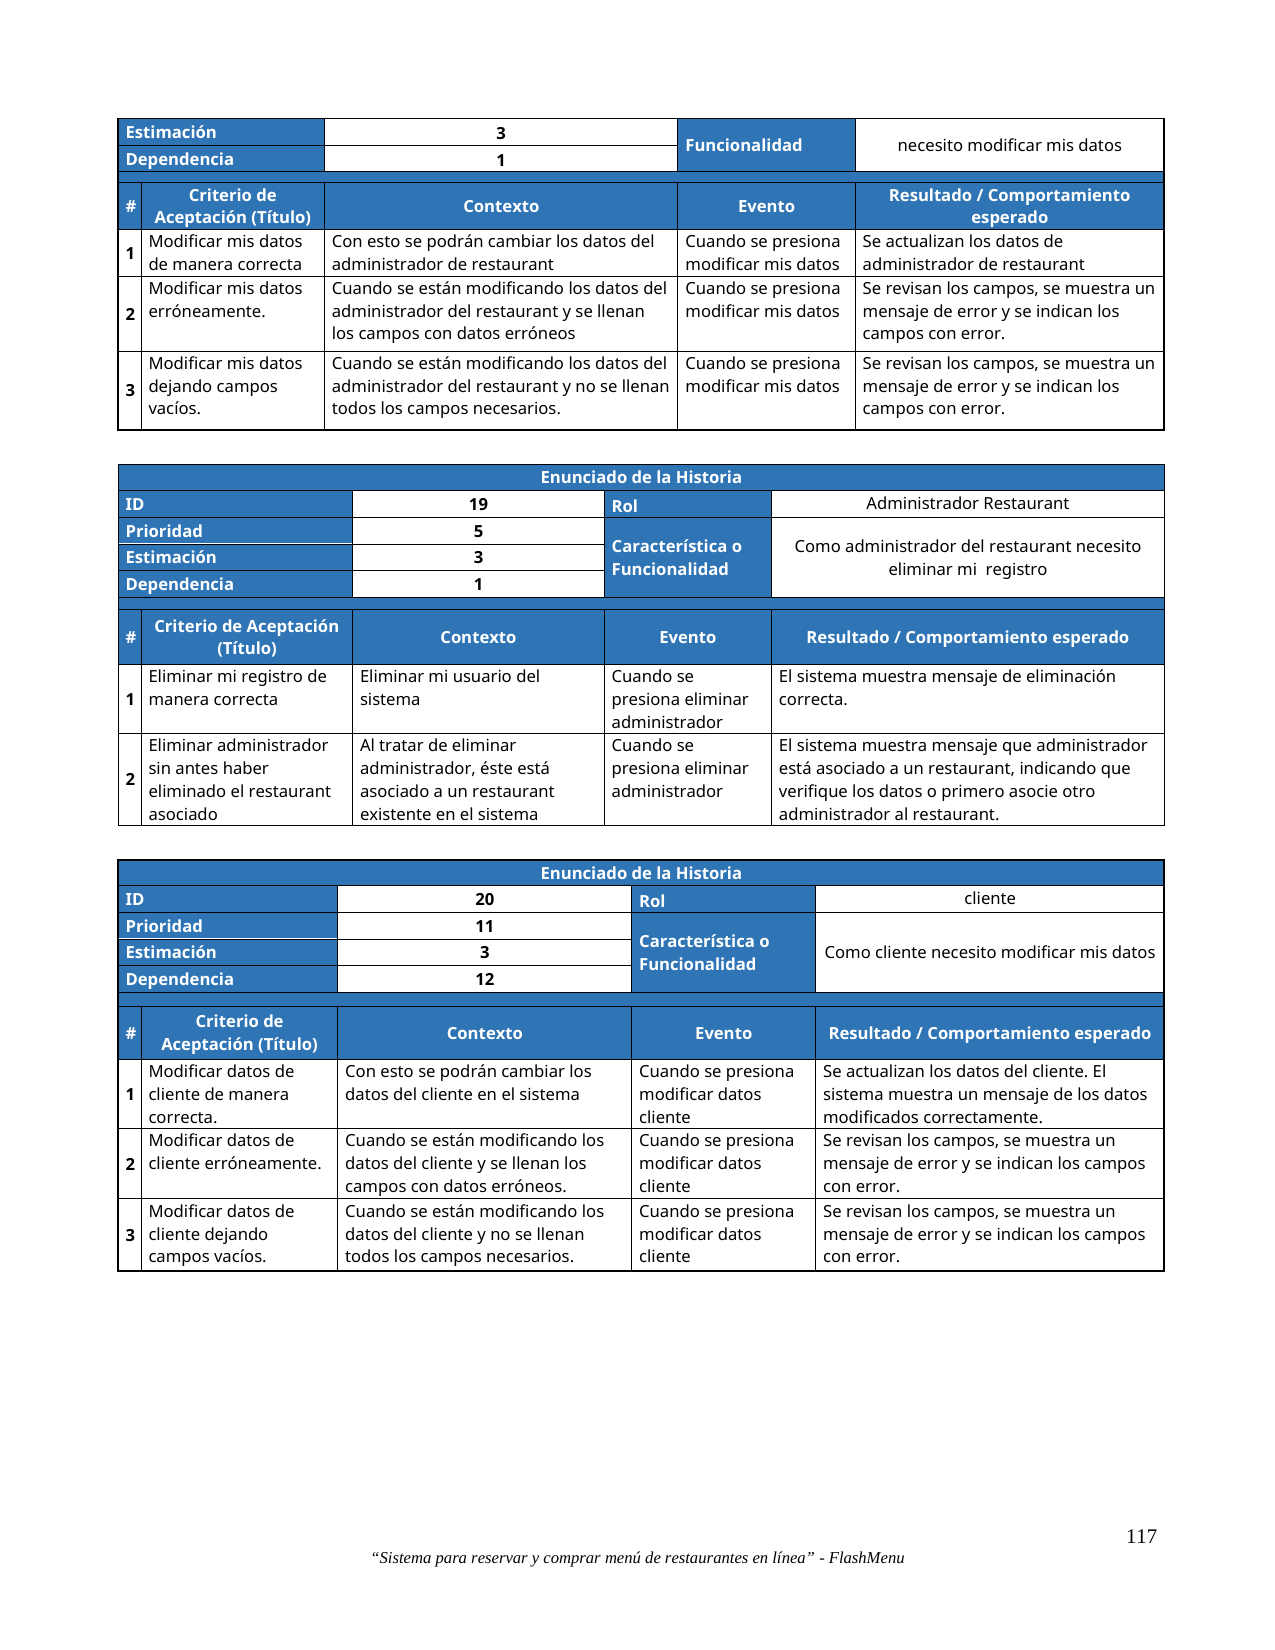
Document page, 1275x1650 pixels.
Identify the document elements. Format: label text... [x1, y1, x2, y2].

table_cell Se actualizan los datos de administrador de restaurant [856, 230, 1163, 276]
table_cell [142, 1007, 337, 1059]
table_cell # [119, 183, 141, 229]
table_cell Característica o Funcionalidad [605, 518, 771, 597]
table_cell 3 [119, 352, 141, 429]
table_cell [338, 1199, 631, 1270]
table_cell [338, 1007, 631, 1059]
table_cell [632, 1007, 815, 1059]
table_cell Prioridad [119, 518, 352, 543]
table_cell 2 [119, 734, 141, 825]
table_cell ID [119, 886, 337, 912]
table_cell 19 [353, 491, 604, 517]
table_cell Resultado / Comportamiento esperado [772, 610, 1164, 664]
table_cell 3 [325, 119, 677, 145]
table_cell Cuando se presiona modificar mis datos [678, 277, 855, 351]
table_cell Modificar mis datos dejando campos vacíos. [142, 352, 324, 429]
table_cell Característica o Funcionalidad [632, 913, 815, 992]
table_cell Estimación [119, 545, 352, 570]
table_cell Dependencia [119, 571, 352, 597]
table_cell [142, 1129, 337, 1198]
table_cell 1 [119, 230, 141, 276]
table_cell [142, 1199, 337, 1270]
table_cell Al tratar de eliminar administrador, éste está asociado a un restaurant existente en el sistema [353, 734, 604, 825]
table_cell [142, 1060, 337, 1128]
table_cell Dependencia [119, 146, 324, 171]
table_cell Rol [605, 491, 771, 517]
table_cell Cuando se están modificando los datos del administrador del restaurant y se llenan los campos con datos erróneos [325, 277, 677, 351]
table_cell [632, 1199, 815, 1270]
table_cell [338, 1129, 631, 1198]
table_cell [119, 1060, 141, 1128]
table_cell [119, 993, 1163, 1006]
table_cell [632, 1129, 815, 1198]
table_cell Cuando se presiona eliminar administrador [605, 665, 771, 733]
table_header Enunciado de la Historia [119, 861, 1163, 885]
table_cell 20 [338, 886, 631, 912]
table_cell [678, 119, 855, 171]
table_cell Eliminar mi registro de manera correcta [142, 665, 352, 733]
table_cell Contexto [325, 183, 677, 229]
table_cell Rol [632, 886, 815, 912]
table_cell Cuando se presiona modificar mis datos [678, 230, 855, 276]
table_cell Con esto se podrán cambiar los datos del administrador de restaurant [325, 230, 677, 276]
table_cell Cuando se están modificando los datos del administrador del restaurant y no se llenan todos los campos necesarios. [325, 352, 677, 429]
table_cell Eliminar administrador sin antes haber eliminado el restaurant asociado [142, 734, 352, 825]
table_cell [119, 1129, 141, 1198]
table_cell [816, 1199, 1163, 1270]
table_cell Cuando se presiona eliminar administrador [605, 734, 771, 825]
table_cell Prioridad [119, 913, 337, 938]
table_cell El sistema muestra mensaje de eliminación correcta. [772, 665, 1164, 733]
table_cell Modificar mis datos de manera correcta [142, 230, 324, 276]
table_cell Resultado / Comportamiento esperado [856, 183, 1163, 229]
table_cell Dependencia [119, 966, 337, 992]
table_cell Criterio de Aceptación (Título) [142, 610, 352, 664]
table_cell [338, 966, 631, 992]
table_cell 3 [353, 545, 604, 570]
table_cell [119, 598, 1164, 609]
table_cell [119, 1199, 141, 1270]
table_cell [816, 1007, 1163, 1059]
table_cell # [119, 610, 141, 664]
table_cell Evento [605, 610, 771, 664]
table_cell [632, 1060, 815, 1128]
table_cell Eliminar mi usuario del sistema [353, 665, 604, 733]
table_cell 1 [119, 665, 141, 733]
table_cell Cuando se presiona modificar mis datos [678, 352, 855, 429]
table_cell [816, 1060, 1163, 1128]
table_cell Como cliente necesito modificar mis datos [816, 913, 1163, 992]
table_cell 11 [338, 913, 631, 938]
table_cell Criterio de Aceptación (Título) [142, 183, 324, 229]
table_cell Se revisan los campos, se muestra un mensaje de error y se indican los campos con error. [856, 352, 1163, 429]
table_cell 1 [325, 146, 677, 171]
table_cell 1 [353, 571, 604, 597]
table_cell 2 [119, 277, 141, 351]
table_cell Modificar mis datos erróneamente. [142, 277, 324, 351]
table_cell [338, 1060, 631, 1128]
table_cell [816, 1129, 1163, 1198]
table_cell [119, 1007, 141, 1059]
table_cell Contexto [353, 610, 604, 664]
table_cell Evento [678, 183, 855, 229]
table_cell Estimación [119, 119, 324, 145]
table_cell Estimación [119, 940, 337, 965]
table_cell cliente [816, 886, 1163, 912]
table_cell Administrador Restaurant [772, 491, 1164, 517]
table_cell 3 [338, 940, 631, 965]
table_cell Se revisan los campos, se muestra un mensaje de error y se indican los campos con error. [856, 277, 1163, 351]
table_header Enunciado de la Historia [119, 465, 1164, 490]
table_cell Como administrador del restaurant necesito eliminar mi registro [772, 518, 1164, 597]
table_cell ID [119, 491, 352, 517]
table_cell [856, 119, 1163, 171]
table_cell El sistema muestra mensaje que administrador está asociado a un restaurant, indicando que verifique los datos o primero asocie otro administrador al restaurant. [772, 734, 1164, 825]
table_cell 5 [353, 518, 604, 543]
table_cell [119, 172, 1163, 182]
